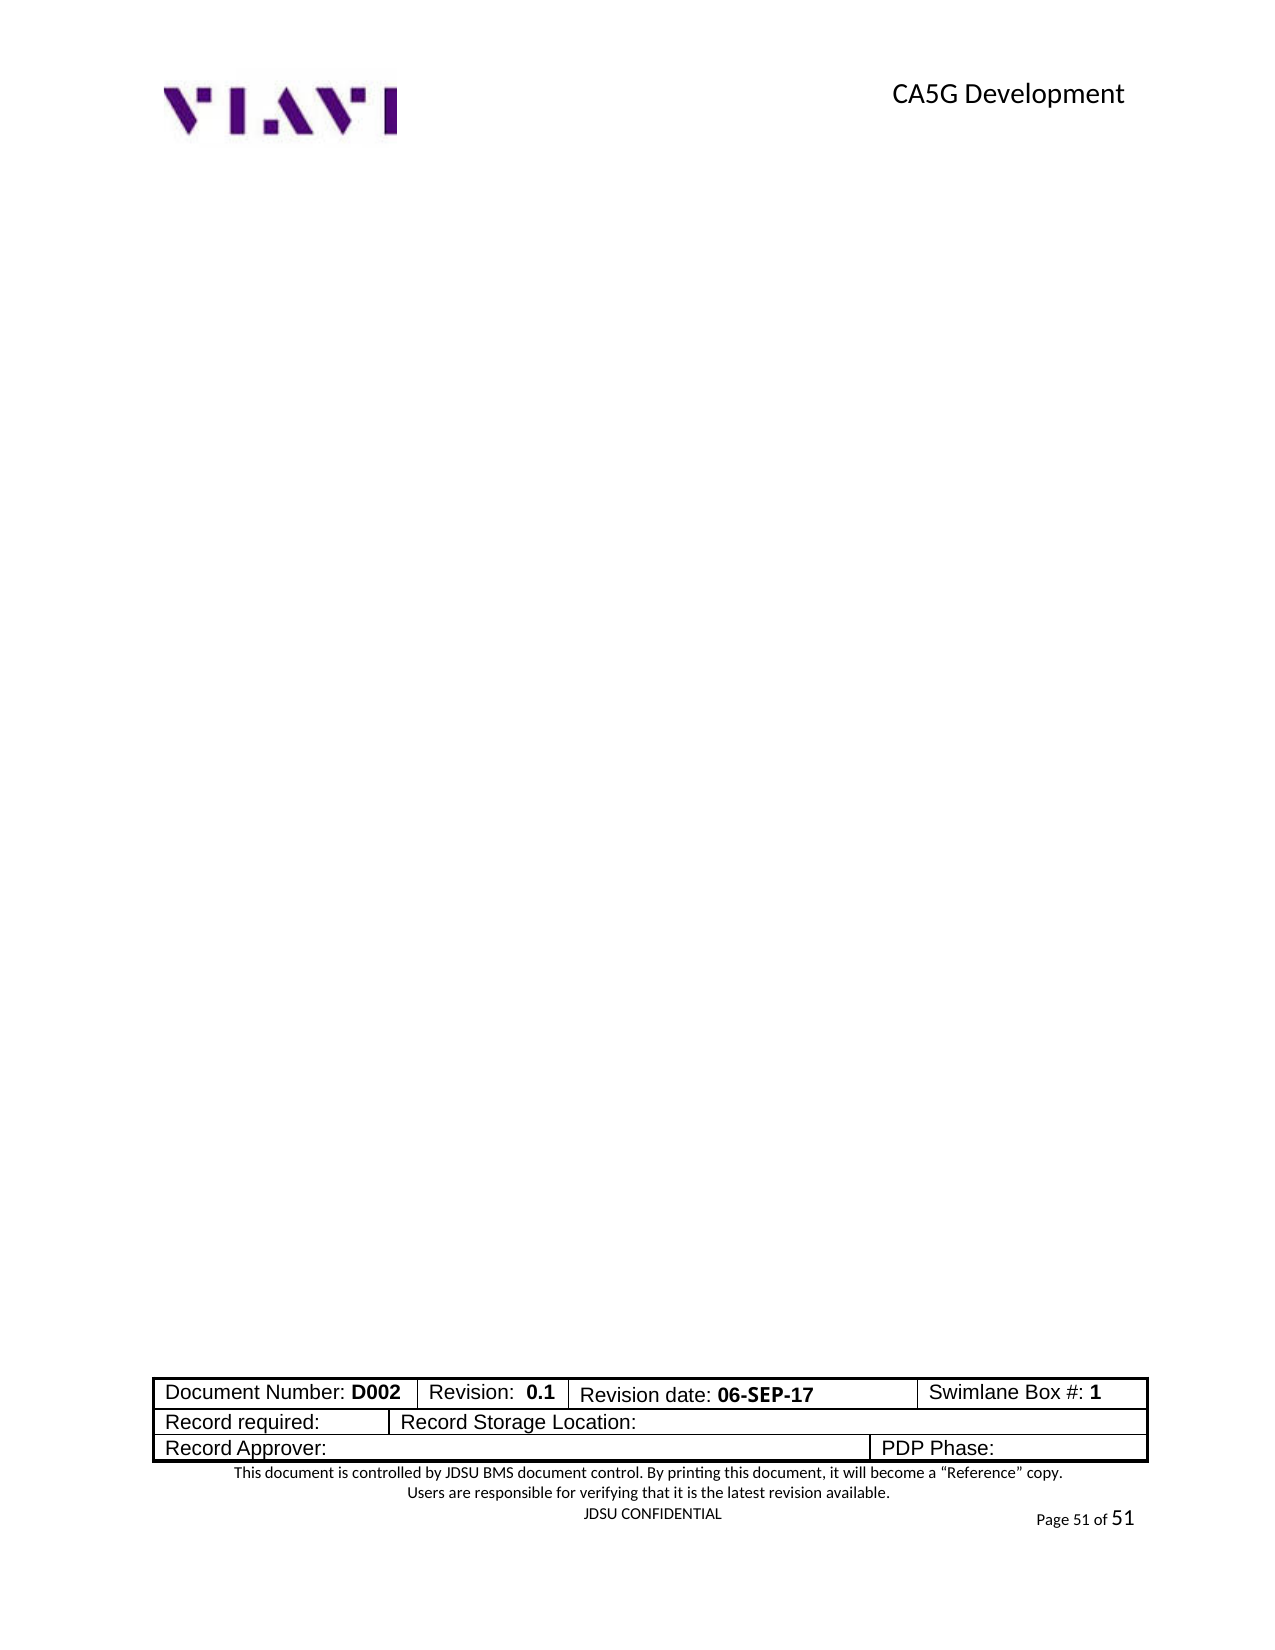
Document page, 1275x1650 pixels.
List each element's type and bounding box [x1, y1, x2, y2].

picture [162, 68, 397, 146]
